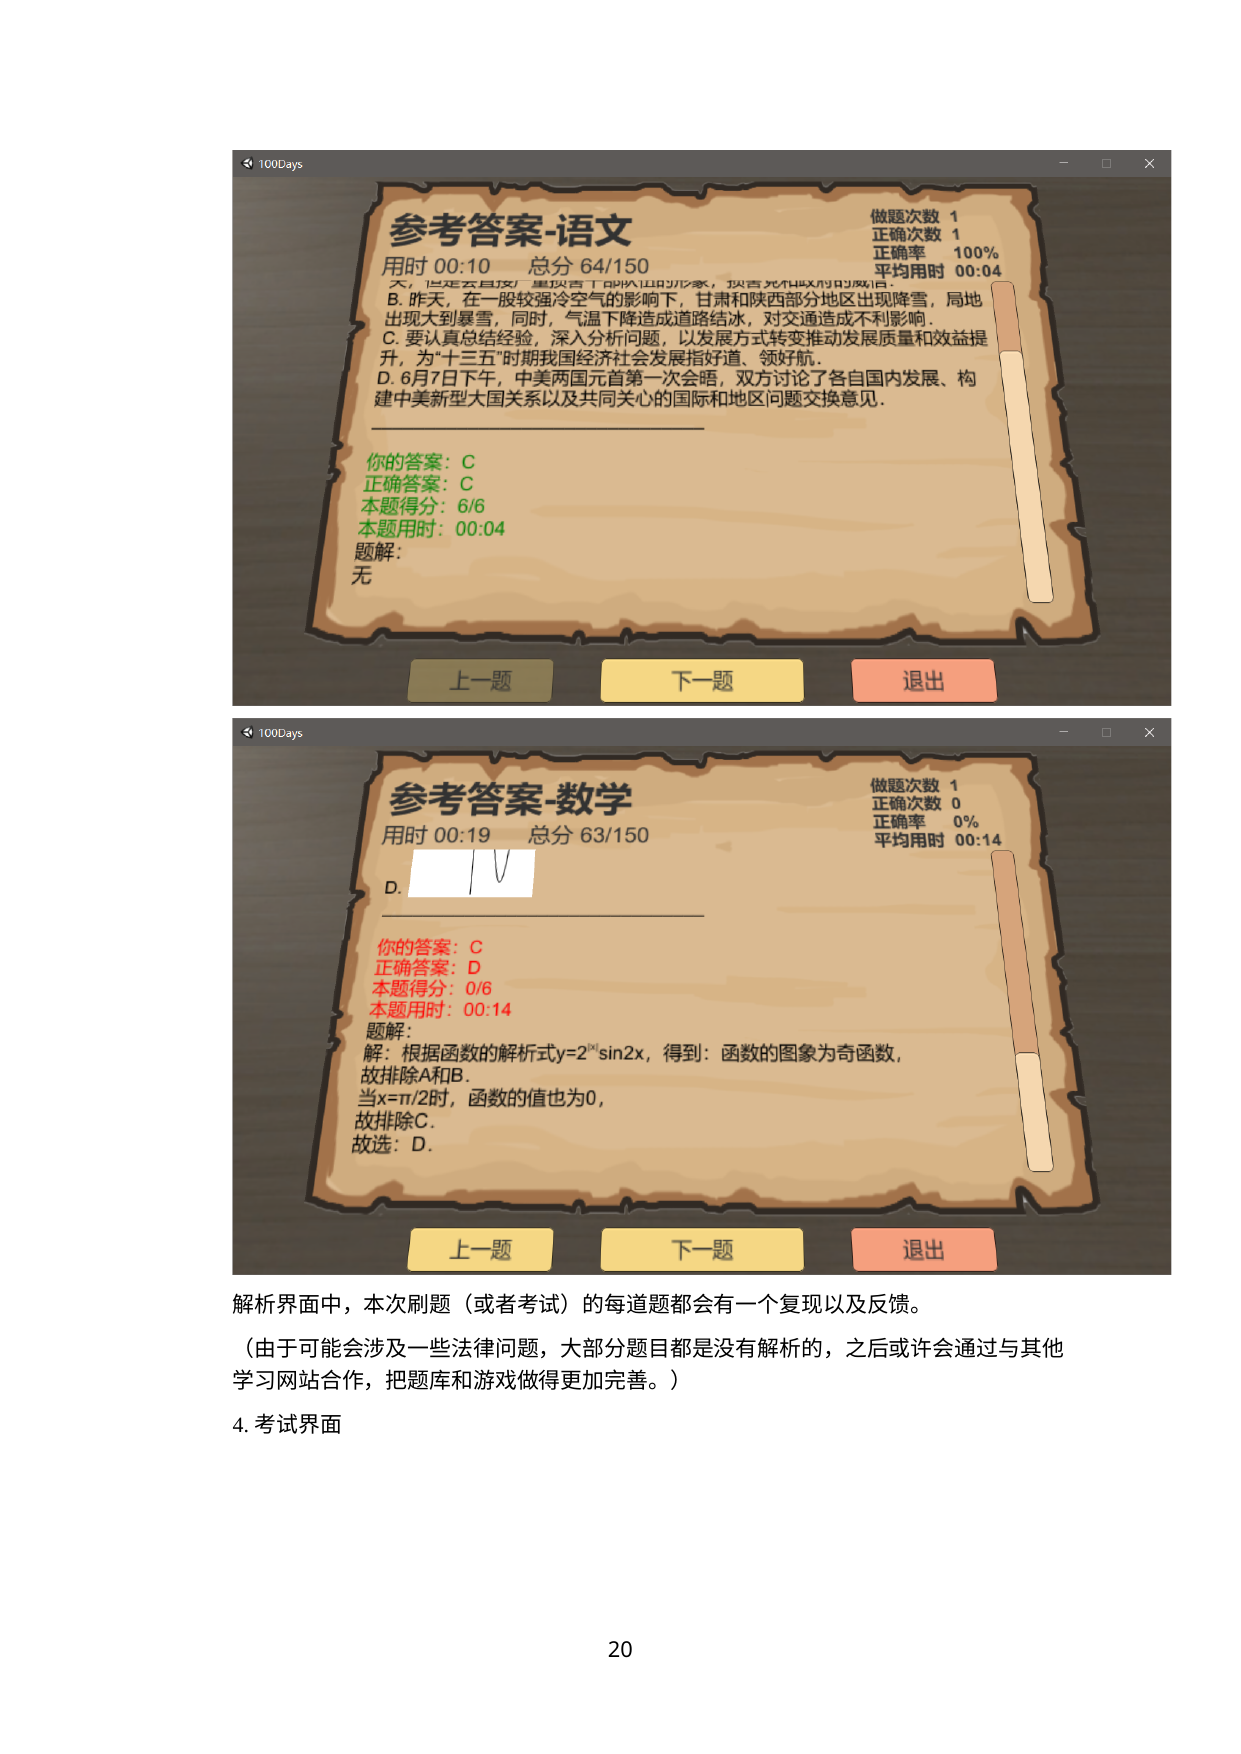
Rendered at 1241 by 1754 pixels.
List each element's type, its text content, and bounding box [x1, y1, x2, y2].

picture [232, 150, 1172, 706]
list （由于可能会涉及一些法律问题，大部分题目都是没有解析的，之后或许会通过与其他学习网站合作，把题库和游戏做得更加完善。） [232, 1331, 1083, 1394]
list 解析界面中，本次刷题（或者考试）的每道题都会有一个复现以及反馈。 [232, 1287, 1083, 1318]
picture [232, 718, 1172, 1275]
list 考试界面 [157, 1407, 1083, 1438]
